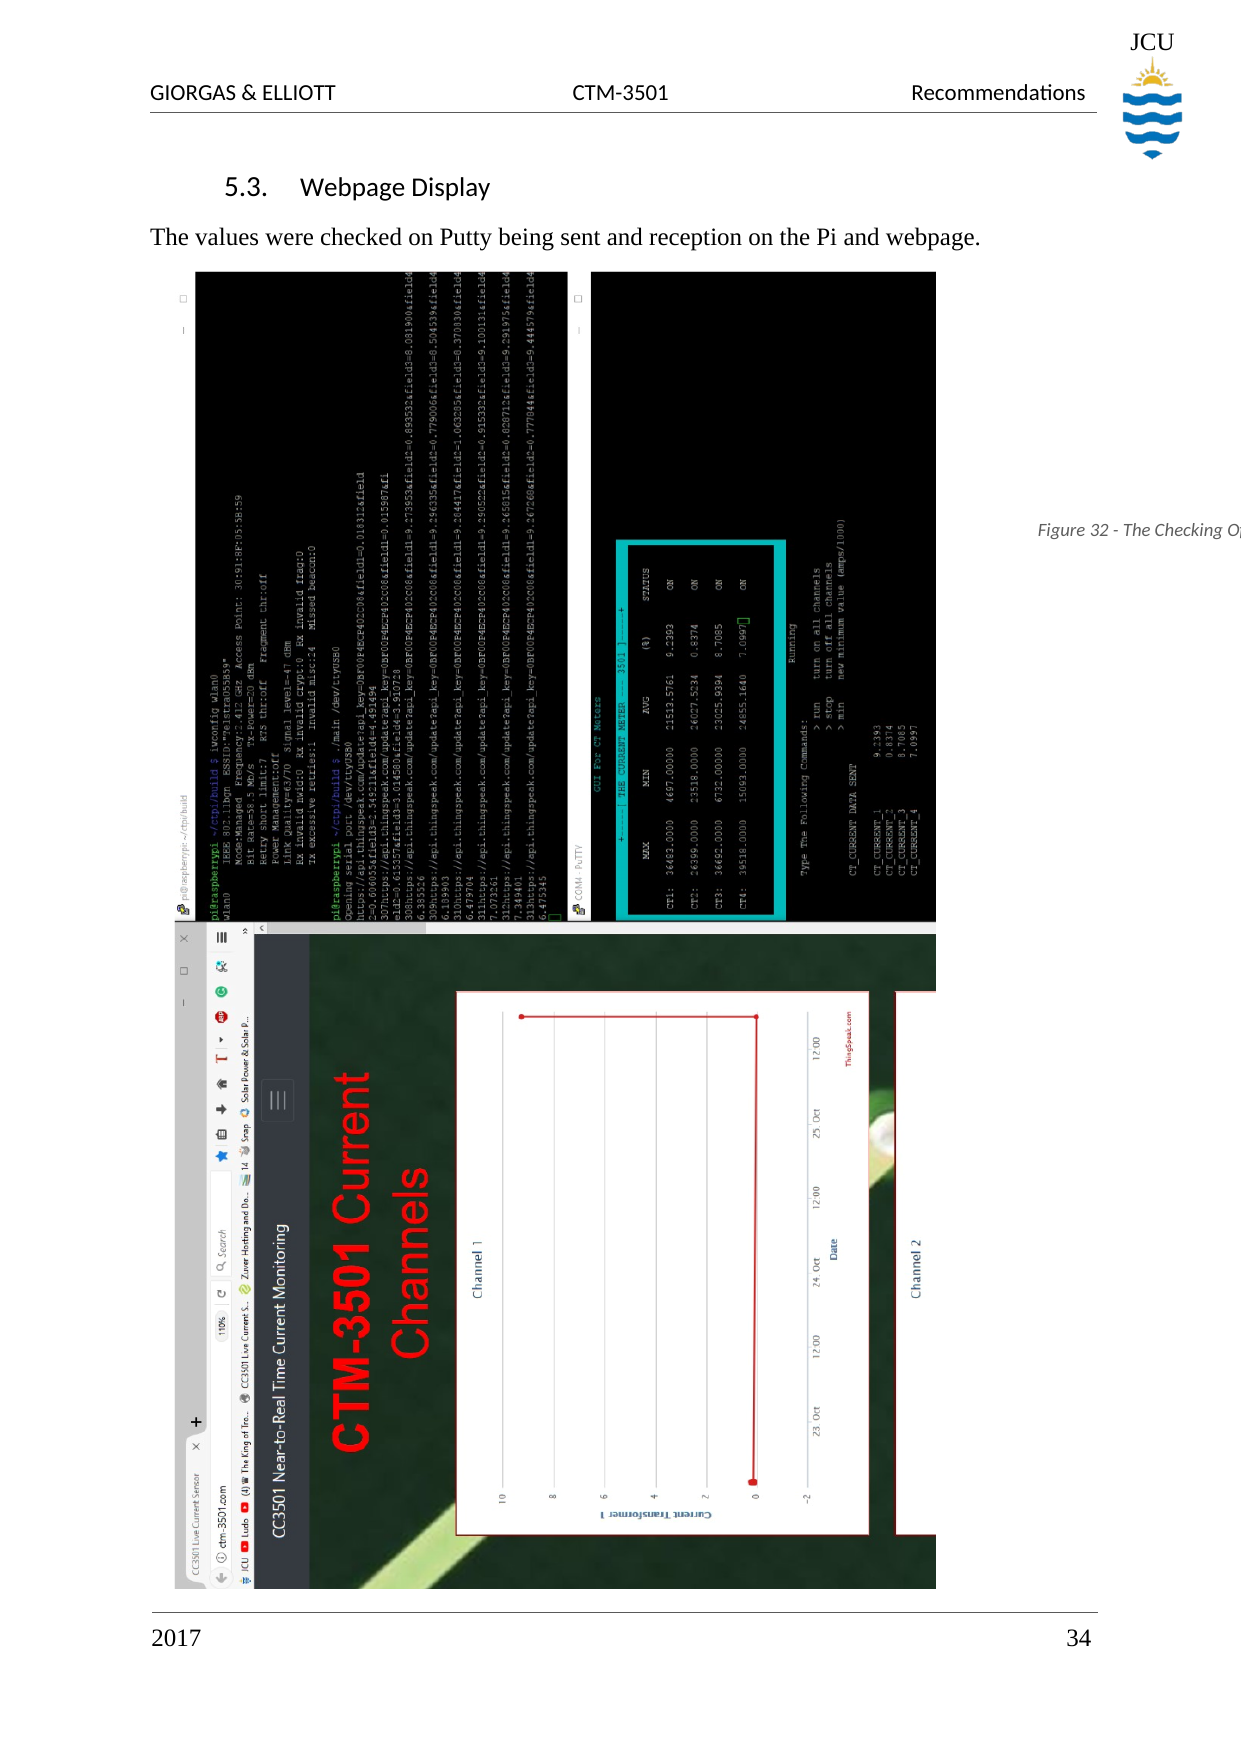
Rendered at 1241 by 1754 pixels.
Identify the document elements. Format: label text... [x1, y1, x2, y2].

picture [1118, 53, 1188, 165]
subtitle Webpage Display [224, 168, 1091, 204]
picture [175, 273, 936, 1588]
text The values were checked on Putty being sent and reception on the Pi and webpage. [150, 222, 1091, 251]
